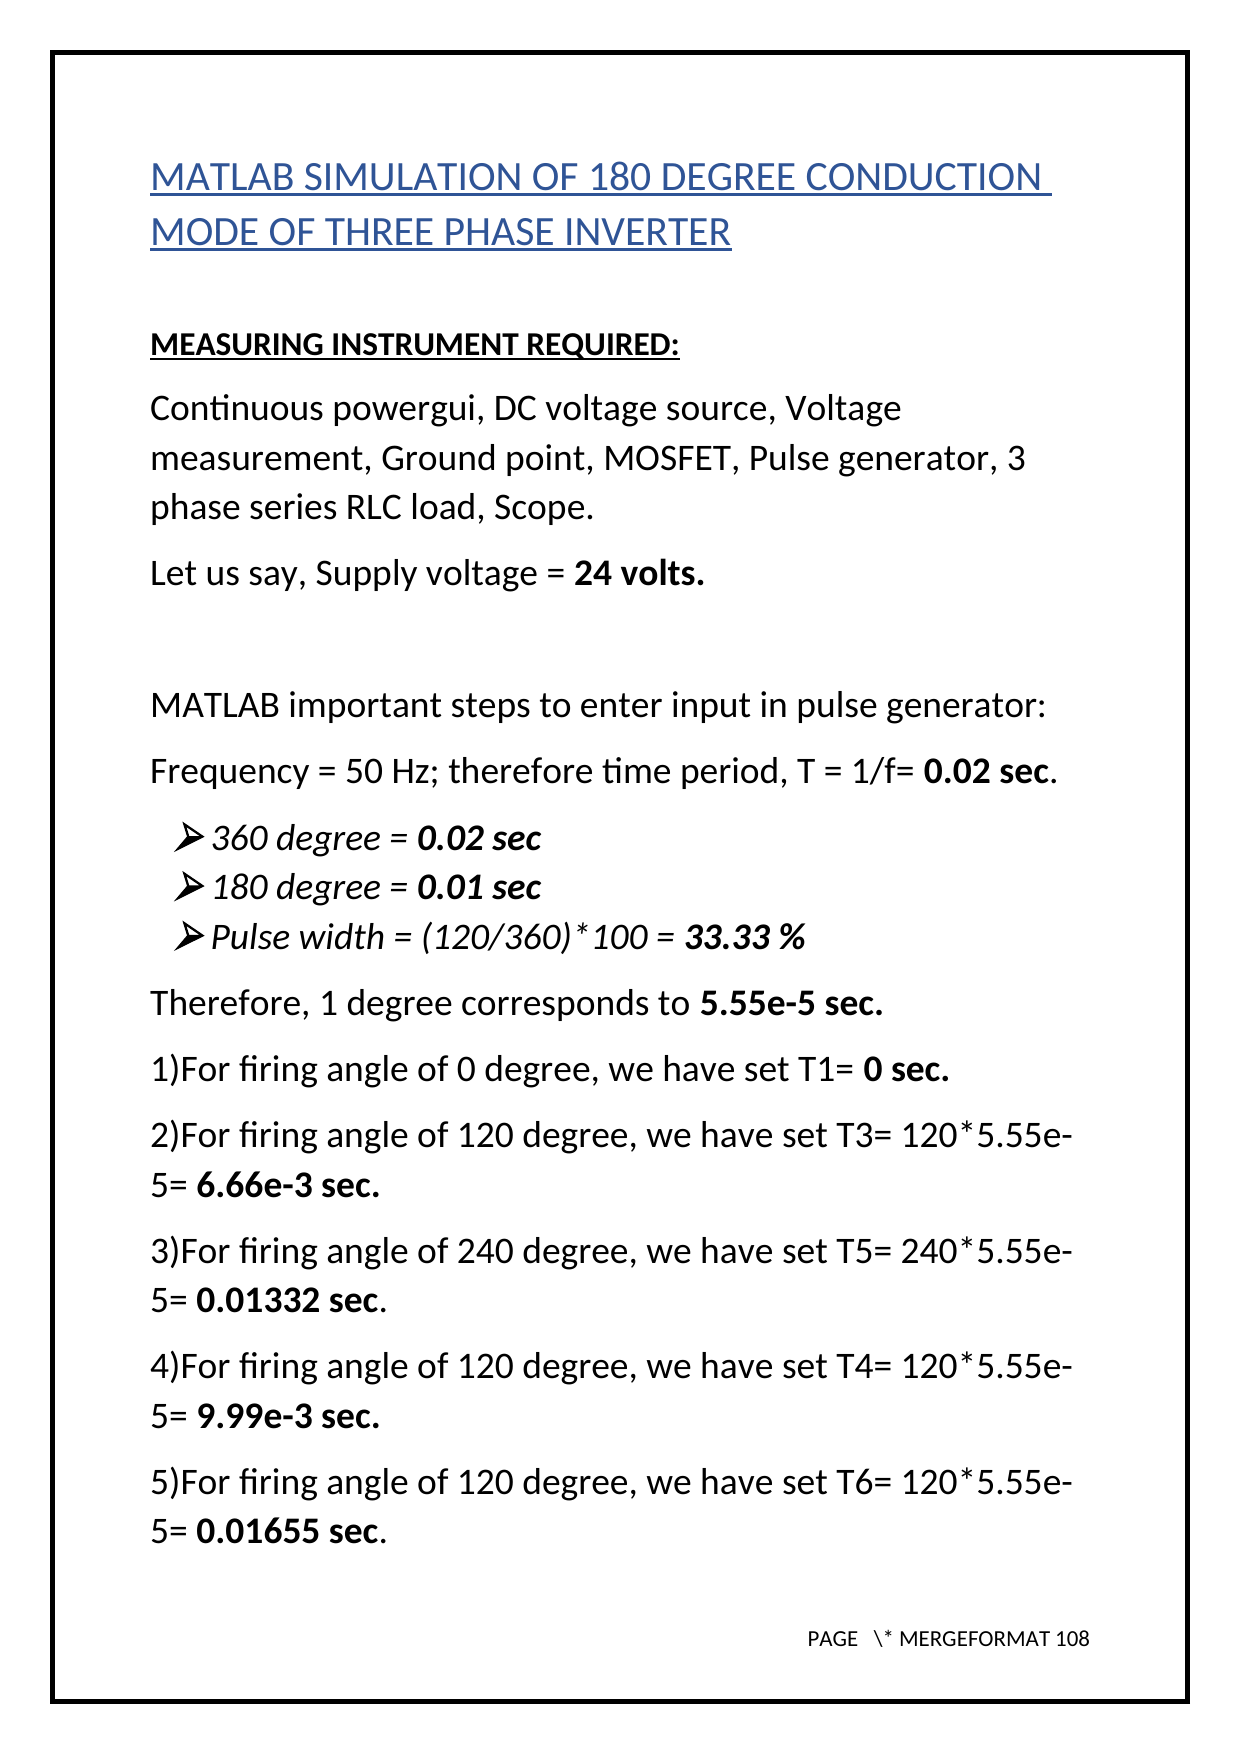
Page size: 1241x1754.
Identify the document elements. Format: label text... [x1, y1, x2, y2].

text MATLAB SIMULATION OF 180 DEGREE CONDUCTION MODE OF THREE PHASE INVERTER [150, 150, 1090, 256]
text MEASURING INSTRUMENT REQUIRED: [150, 323, 1090, 364]
text MATLAB important steps to enter input in pulse generator: [150, 681, 1090, 727]
text 1)For firing angle of 0 degree, we have set T1= 0 sec. [150, 1045, 1090, 1091]
list 360 degree = 0.02 sec [173, 814, 1090, 859]
text Let us say, Supply voltage = 24 volts. [150, 549, 1090, 595]
text Therefore, 1 degree corresponds to 5.55e-5 sec. [150, 979, 1090, 1024]
text 2)For firing angle of 120 degree, we have set T3= 120*5.55e-5= 6.66e-3 sec. [150, 1111, 1090, 1206]
list 180 degree = 0.01 sec [173, 863, 1090, 909]
text 3)For firing angle of 240 degree, we have set T5= 240*5.55e-5= 0.01332 sec. [150, 1227, 1090, 1322]
text Frequency = 50 Hz; therefore time period, T = 1/f= 0.02 sec. [150, 747, 1090, 793]
text 5)For firing angle of 120 degree, we have set T6= 120*5.55e-5= 0.01655 sec. [150, 1458, 1090, 1553]
text 4)For firing angle of 120 degree, we have set T4= 120*5.55e-5= 9.99e-3 sec. [150, 1342, 1090, 1438]
text Continuous powergui, DC voltage source, Voltage measurement, Ground point, MOSFET, Pulse generator, 3 phase series RLC load, Scope. [150, 384, 1090, 529]
list Pulse width = (120/360)*100 = 33.33 % [173, 913, 1090, 958]
